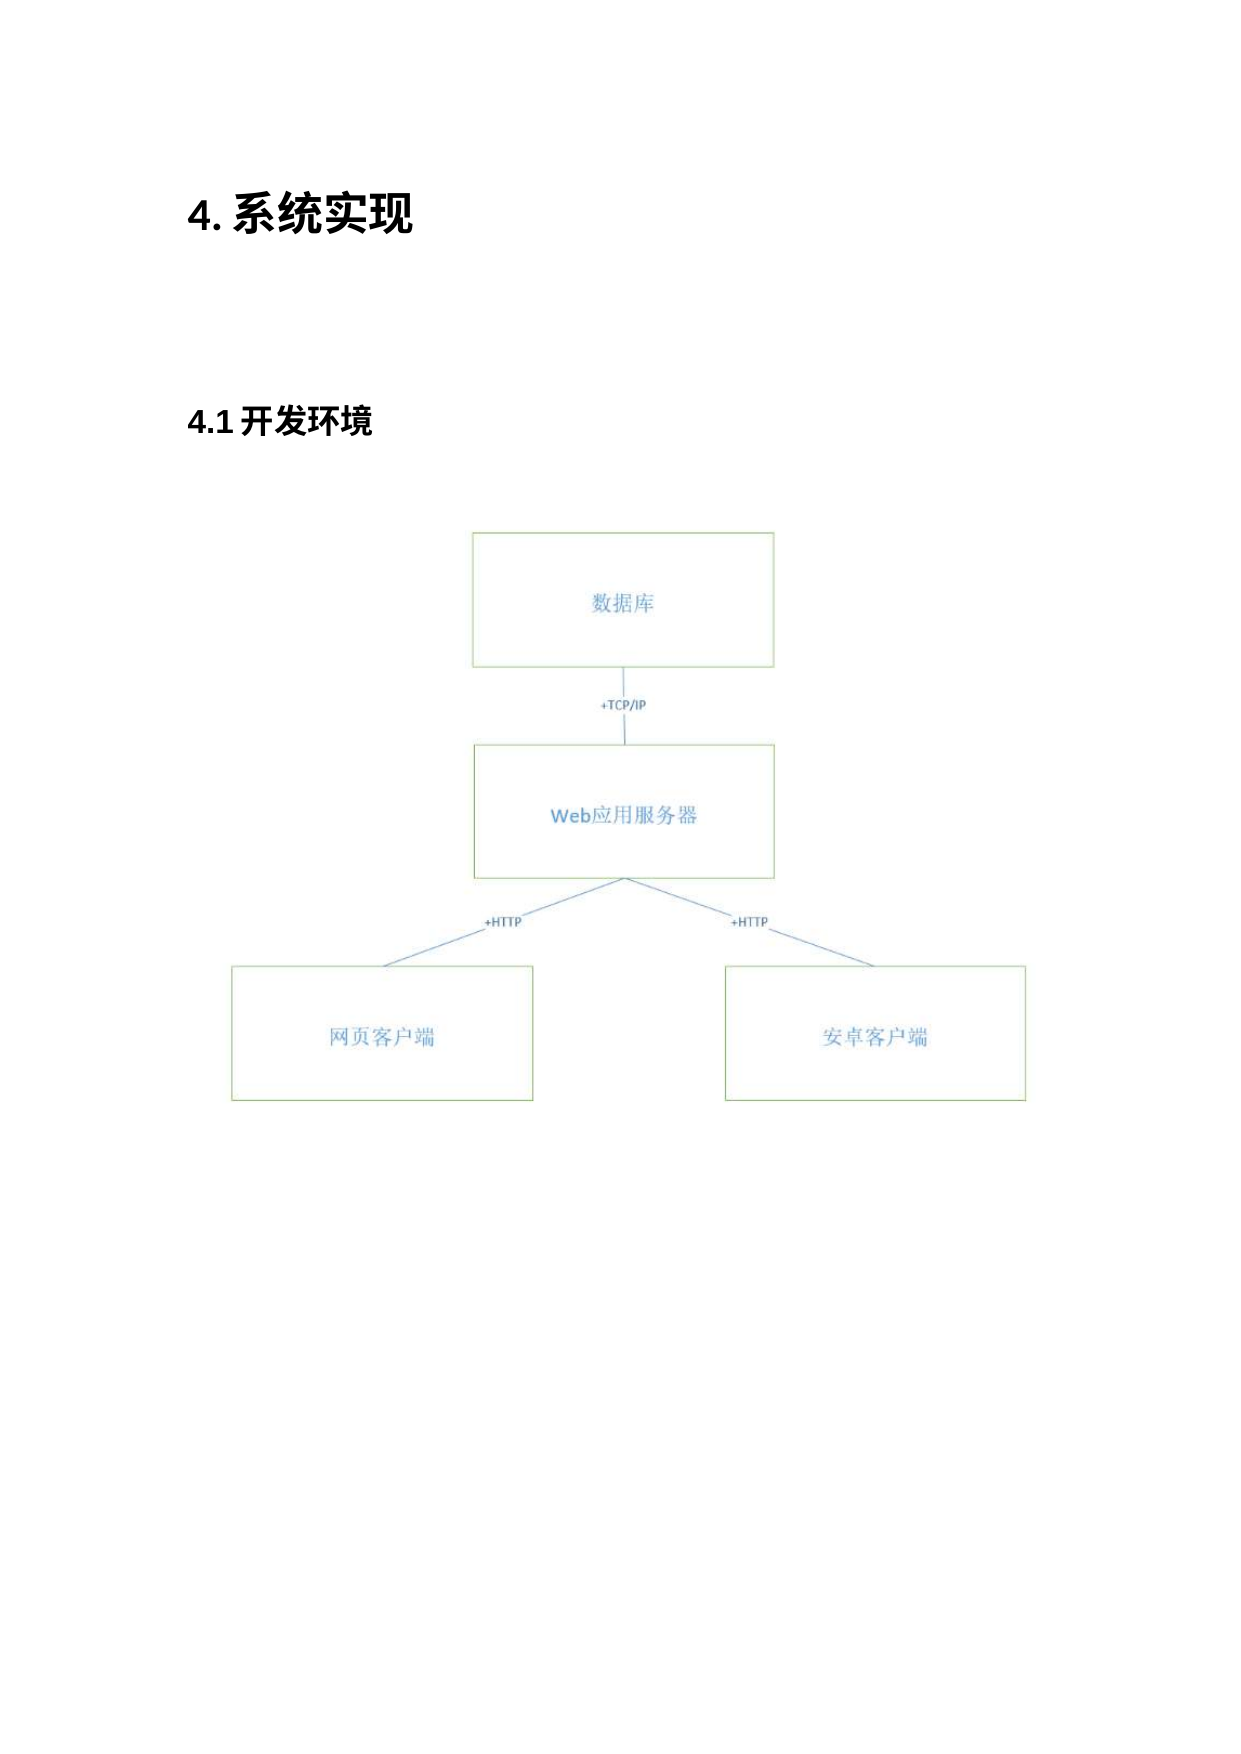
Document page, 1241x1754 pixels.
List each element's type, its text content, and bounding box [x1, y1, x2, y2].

picture [187, 513, 1053, 1114]
subtitle 系统实现 [187, 162, 1053, 259]
subtitle 4.1开发环境 [187, 387, 1053, 452]
